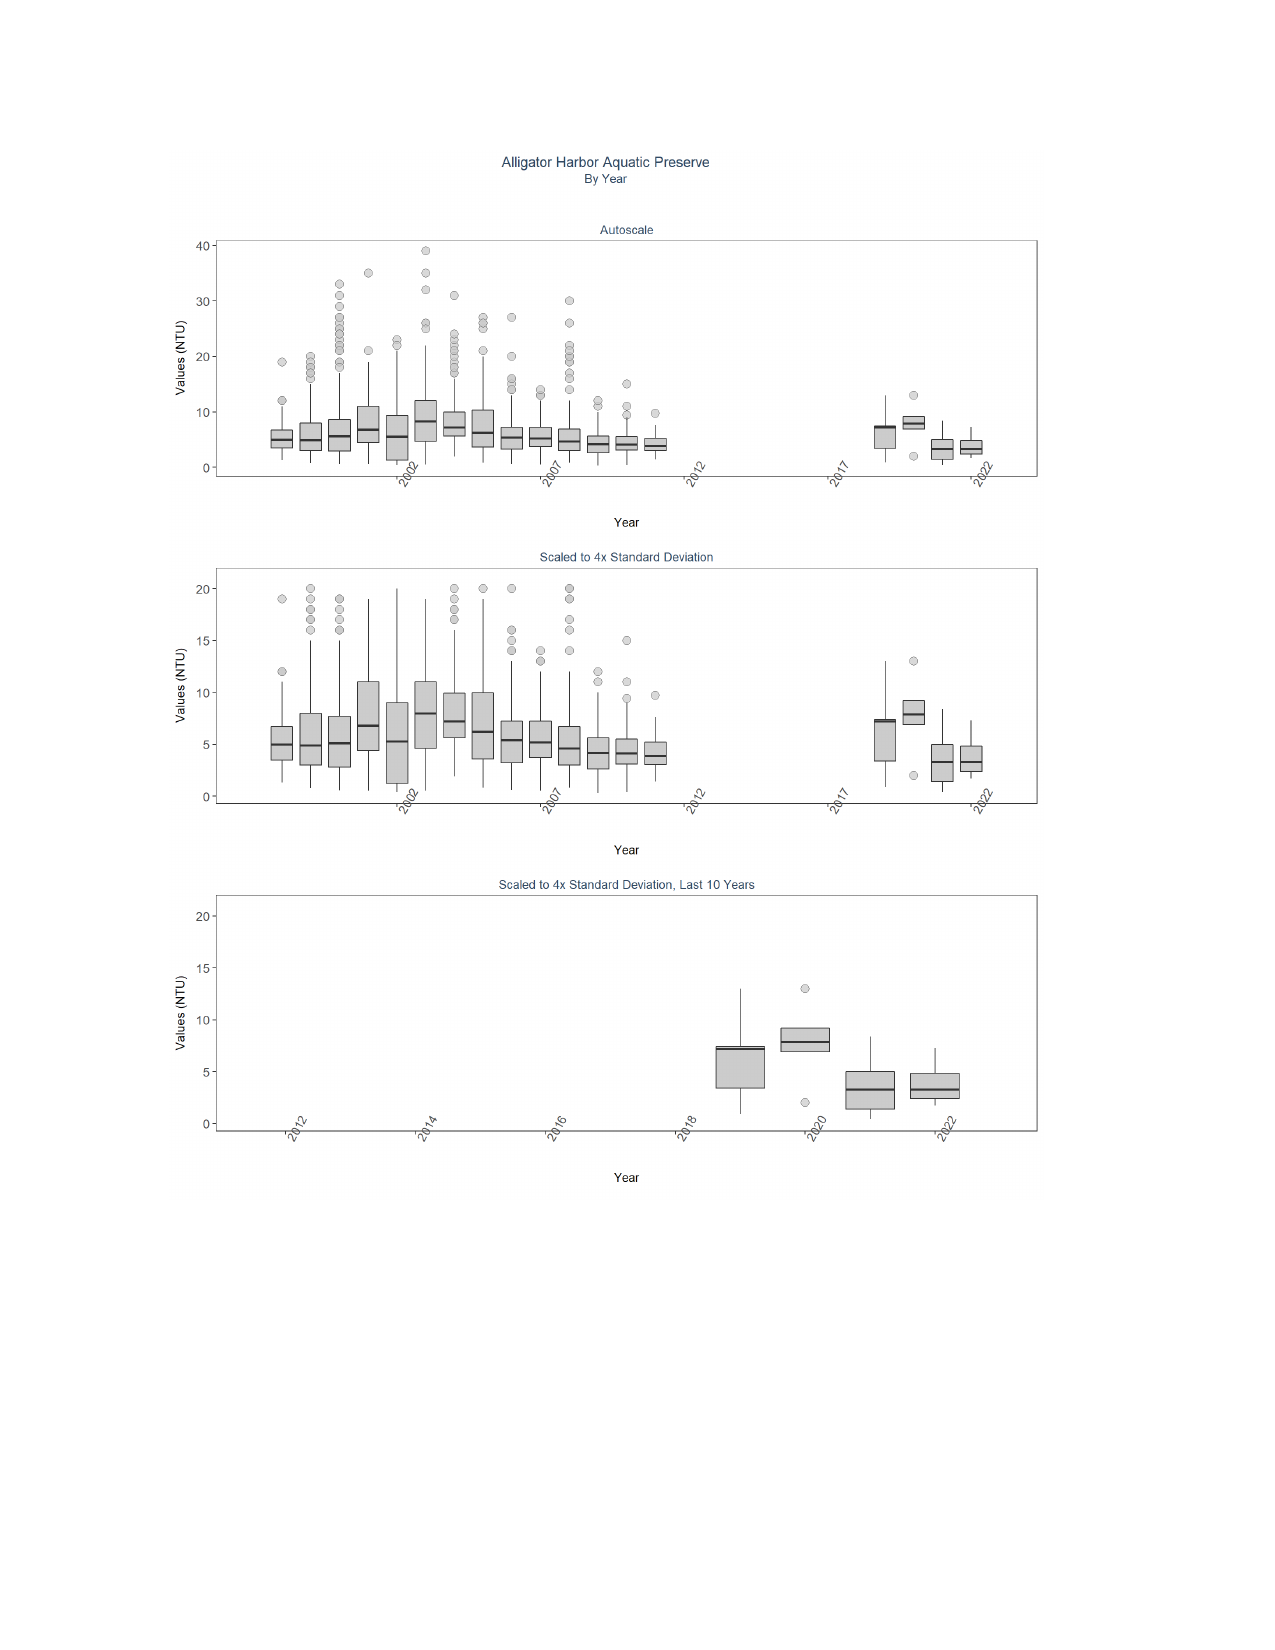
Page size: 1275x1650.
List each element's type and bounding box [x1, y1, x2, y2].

picture [168, 150, 1044, 1200]
